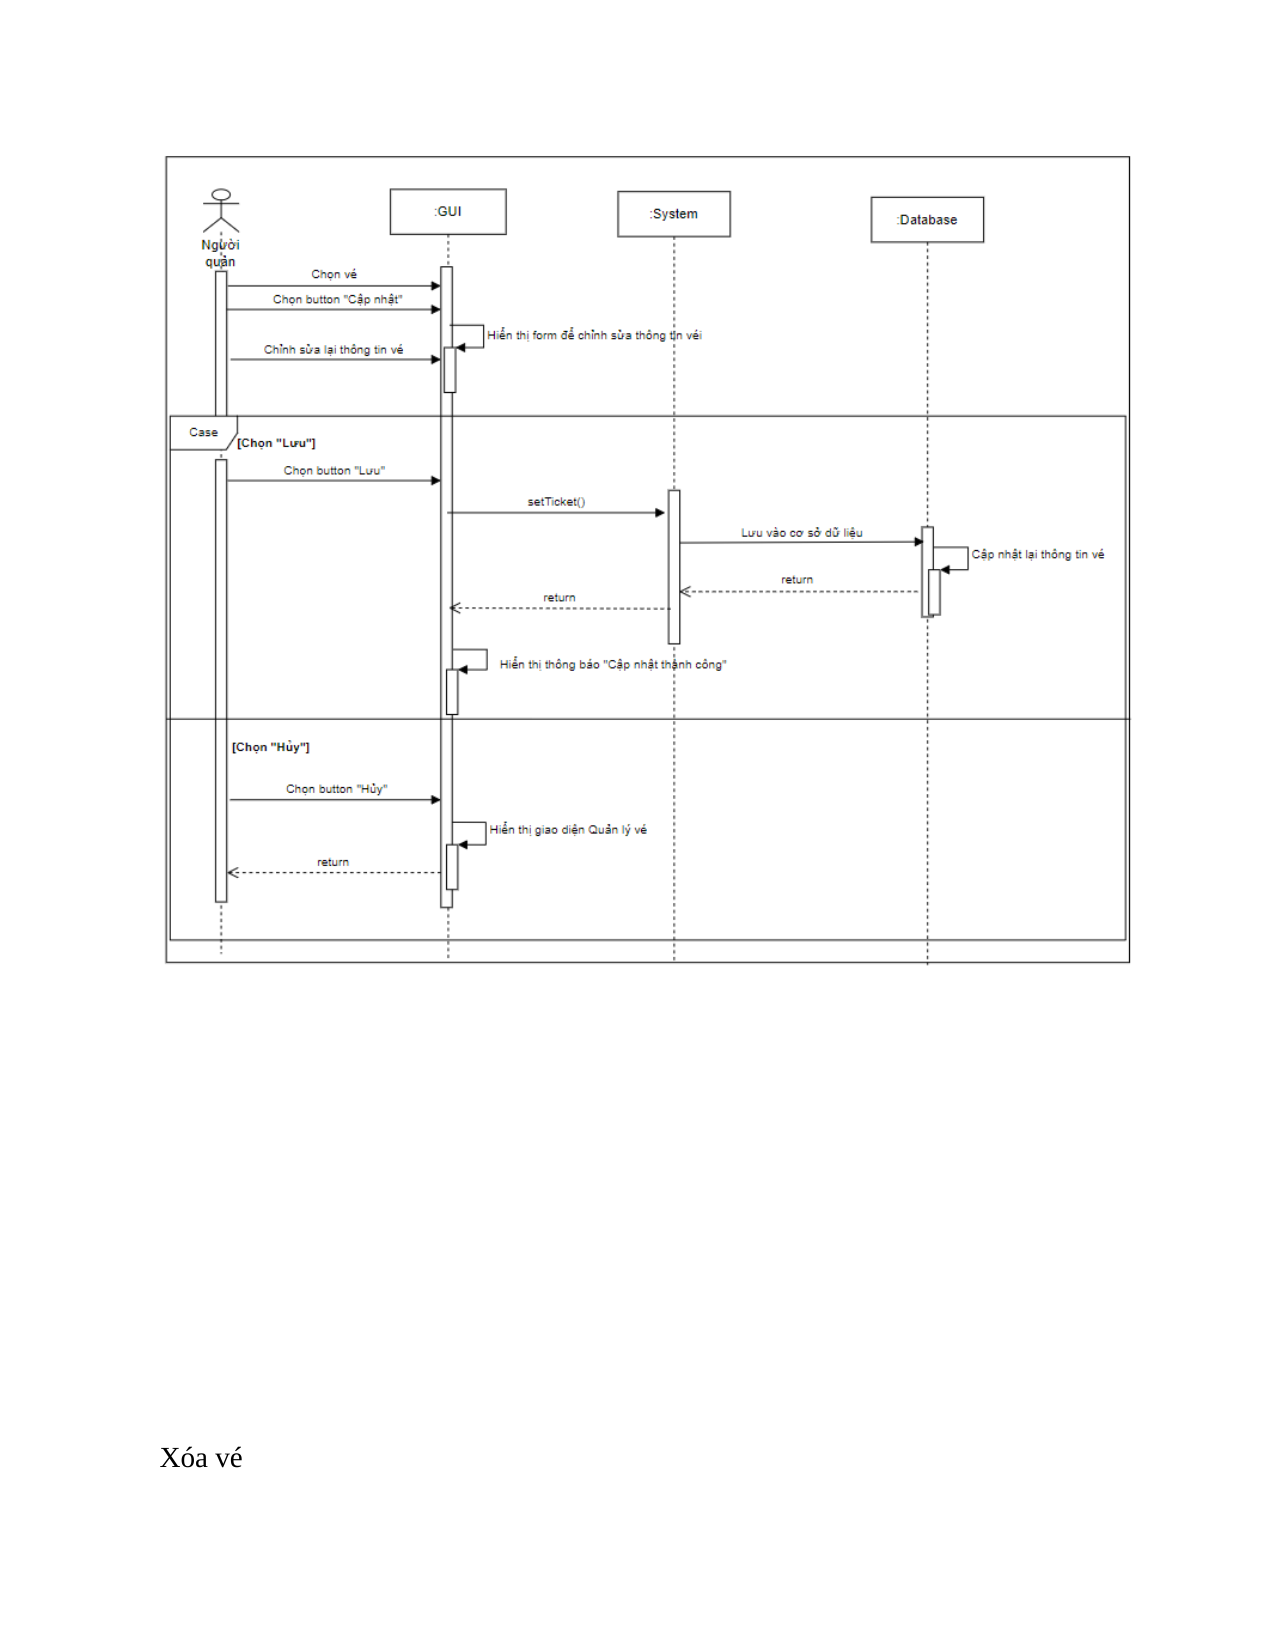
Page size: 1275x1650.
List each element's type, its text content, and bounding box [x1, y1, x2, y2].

picture [159, 150, 1135, 969]
text Xóa vé [159, 1441, 1125, 1474]
